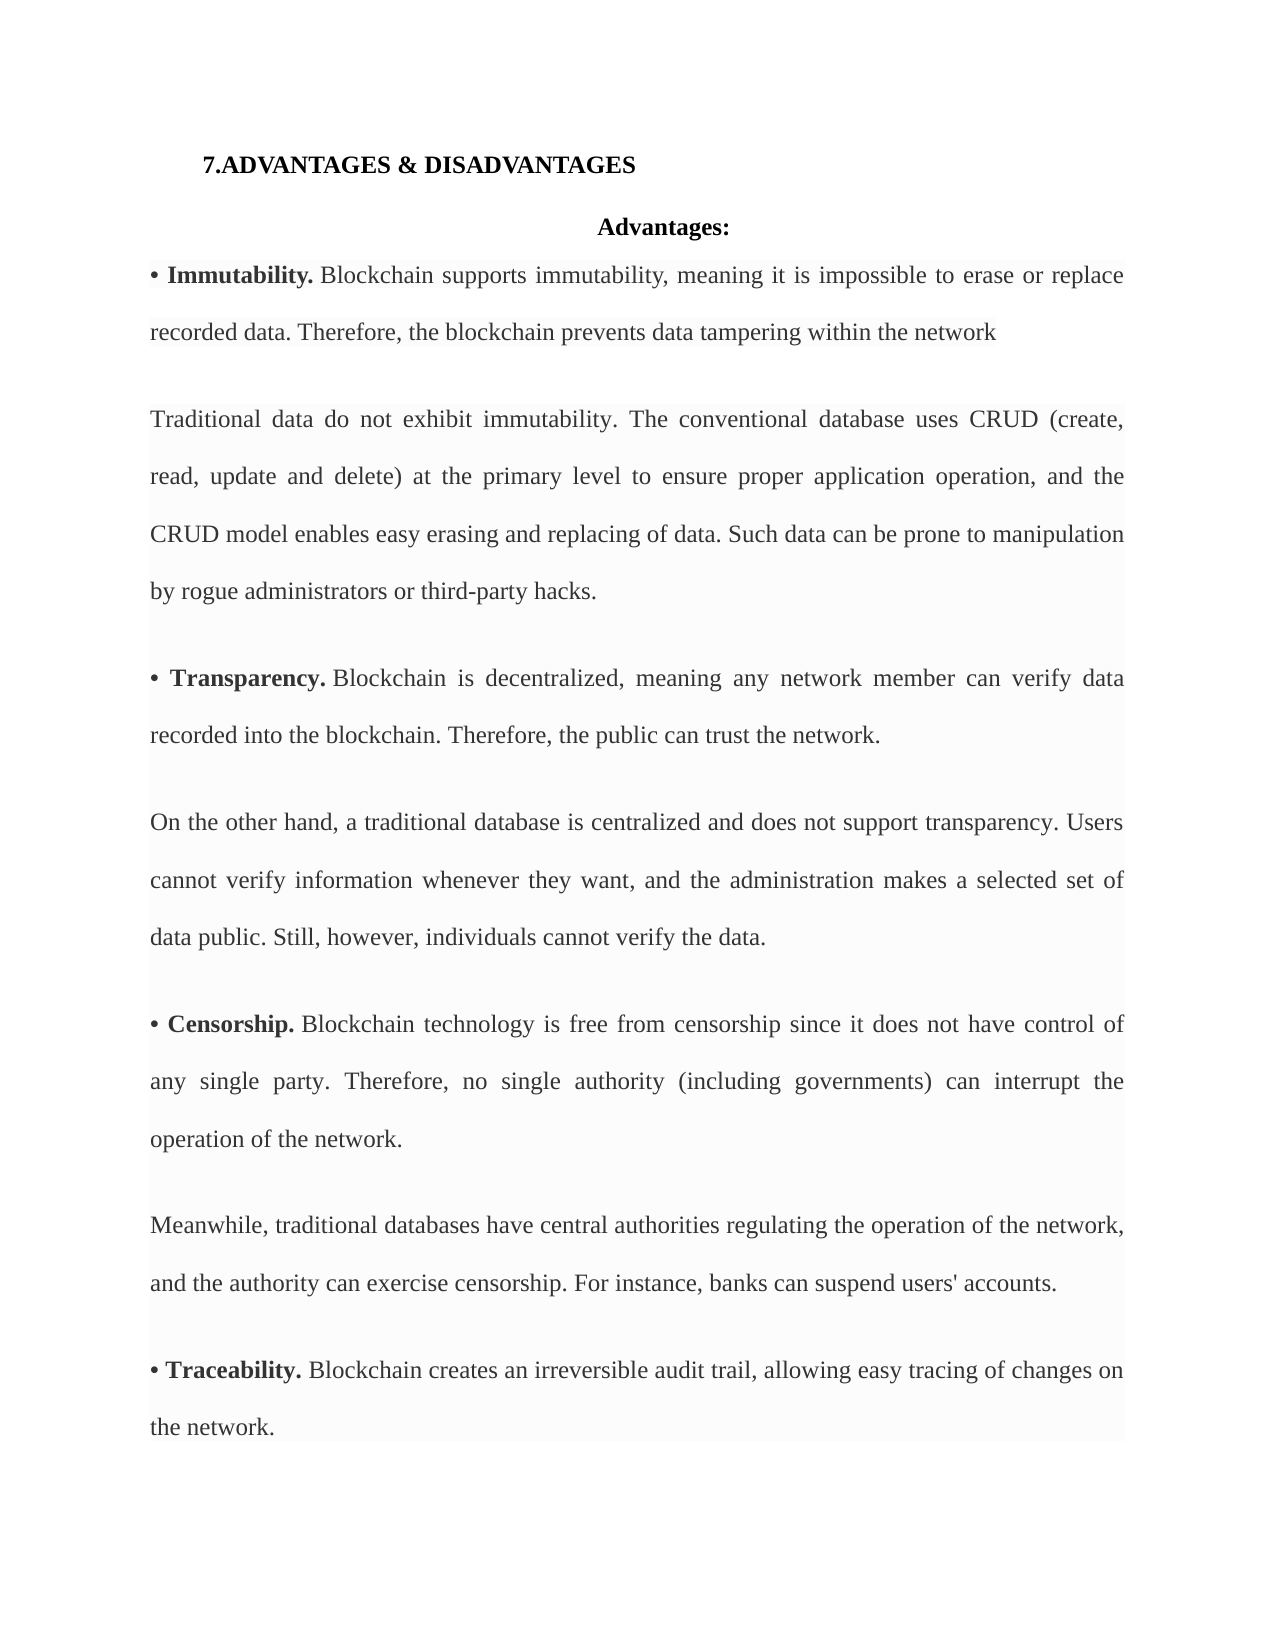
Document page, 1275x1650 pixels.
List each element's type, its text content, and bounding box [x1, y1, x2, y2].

text Traditional data do not exhibit immutability. The conventional database uses CRUD (create, read, update and delete) at the primary level to ensure proper application operation, and the CRUD model enables easy erasing and replacing of data. Such data can be prone to manipulation by rogue administrators or third-party hacks. [150, 404, 1125, 605]
text • Traceability. Blockchain creates an irreversible audit trail, allowing easy tracing of changes on the network. [150, 1355, 1125, 1441]
text • Transparency. Blockchain is decentralized, meaning any network member can verify data recorded into the blockchain. Therefore, the public can trust the network. [150, 663, 1125, 749]
text • Censorship. Blockchain technology is free from censorship since it does not have control of any single party. Therefore, no single authority (including governments) can interrupt the operation of the network. [150, 1009, 1125, 1153]
list 7.ADVANTAGES & DISADVANTAGES [202, 150, 1125, 179]
text On the other hand, a traditional database is centralized and does not support transparency. Users cannot verify information whenever they want, and the administration makes a selected set of data public. Still, however, individuals cannot verify the data. [150, 807, 1125, 951]
text Meanwhile, traditional databases have central authorities regulating the operation of the network, and the authority can exercise censorship. For instance, banks can suspend users' accounts. [150, 1211, 1125, 1297]
text • Immutability. Blockchain supports immutability, meaning it is impossible to erase or replace recorded data. Therefore, the blockchain prevents data tampering within the network [150, 288, 1125, 346]
list Advantages: [202, 212, 1125, 241]
